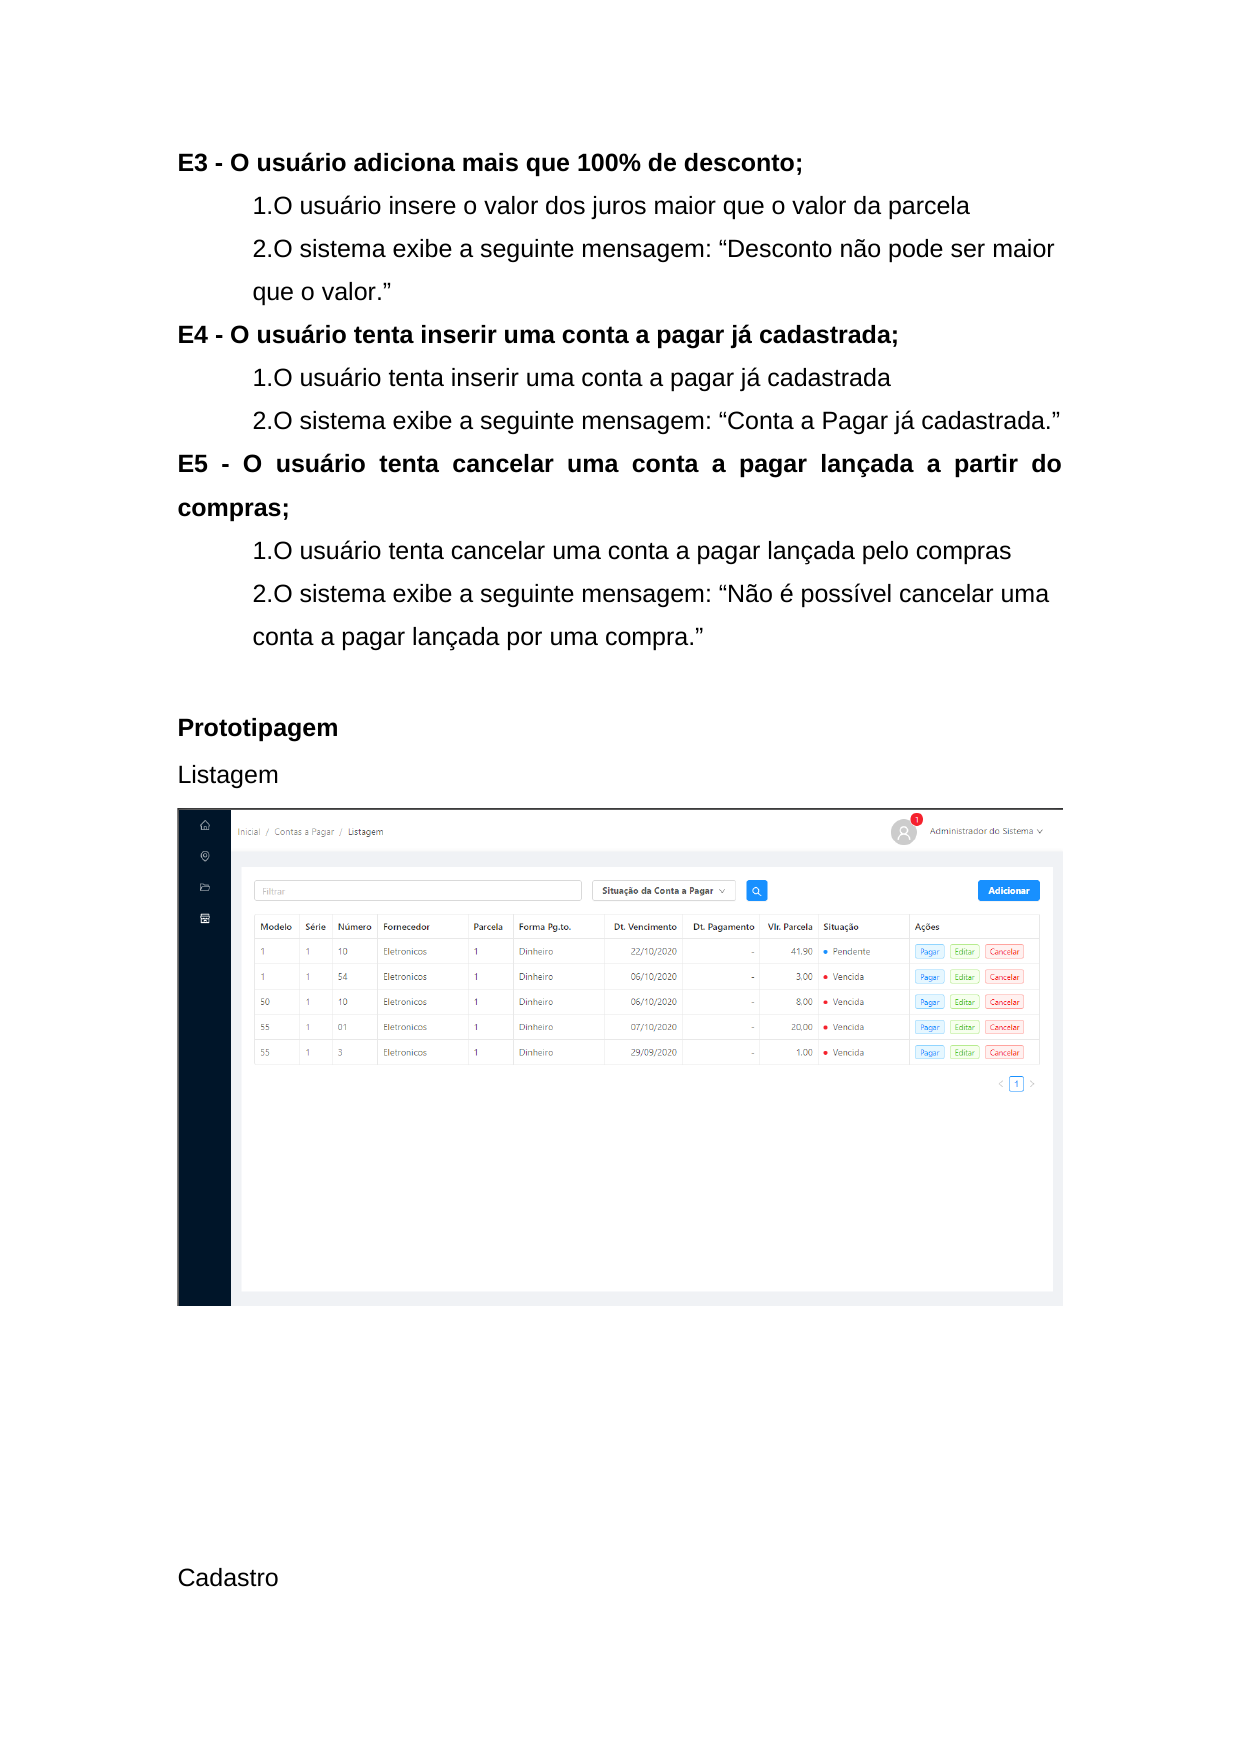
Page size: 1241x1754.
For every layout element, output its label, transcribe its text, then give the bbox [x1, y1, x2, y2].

text Prototipagem [177, 713, 1063, 742]
text E5 - O usuário tenta cancelar uma conta a pagar lançada a partir do compras; [177, 449, 1063, 521]
list 1.O usuário tenta cancelar uma conta a pagar lançada pelo compras 2.O sistema exibe a seguinte mensagem: “Não é possível cancelar uma conta a pagar lançada por uma compra.” [252, 536, 1063, 651]
text Cadastro [177, 1563, 1063, 1592]
text E3 - O usuário adiciona mais que 100% de desconto; [177, 148, 1063, 176]
text E4 - O usuário tenta inserir uma conta a pagar já cadastrada; [177, 320, 1063, 349]
picture [177, 808, 1063, 1306]
list 1.O usuário tenta inserir uma conta a pagar já cadastrada 2.O sistema exibe a seguinte mensagem: “Conta a Pagar já cadastrada.” [252, 363, 1063, 435]
text Listagem [177, 761, 1063, 789]
list 1.O usuário insere o valor dos juros maior que o valor da parcela 2.O sistema exibe a seguinte mensagem: “Desconto não pode ser maior que o valor.” [252, 191, 1063, 306]
